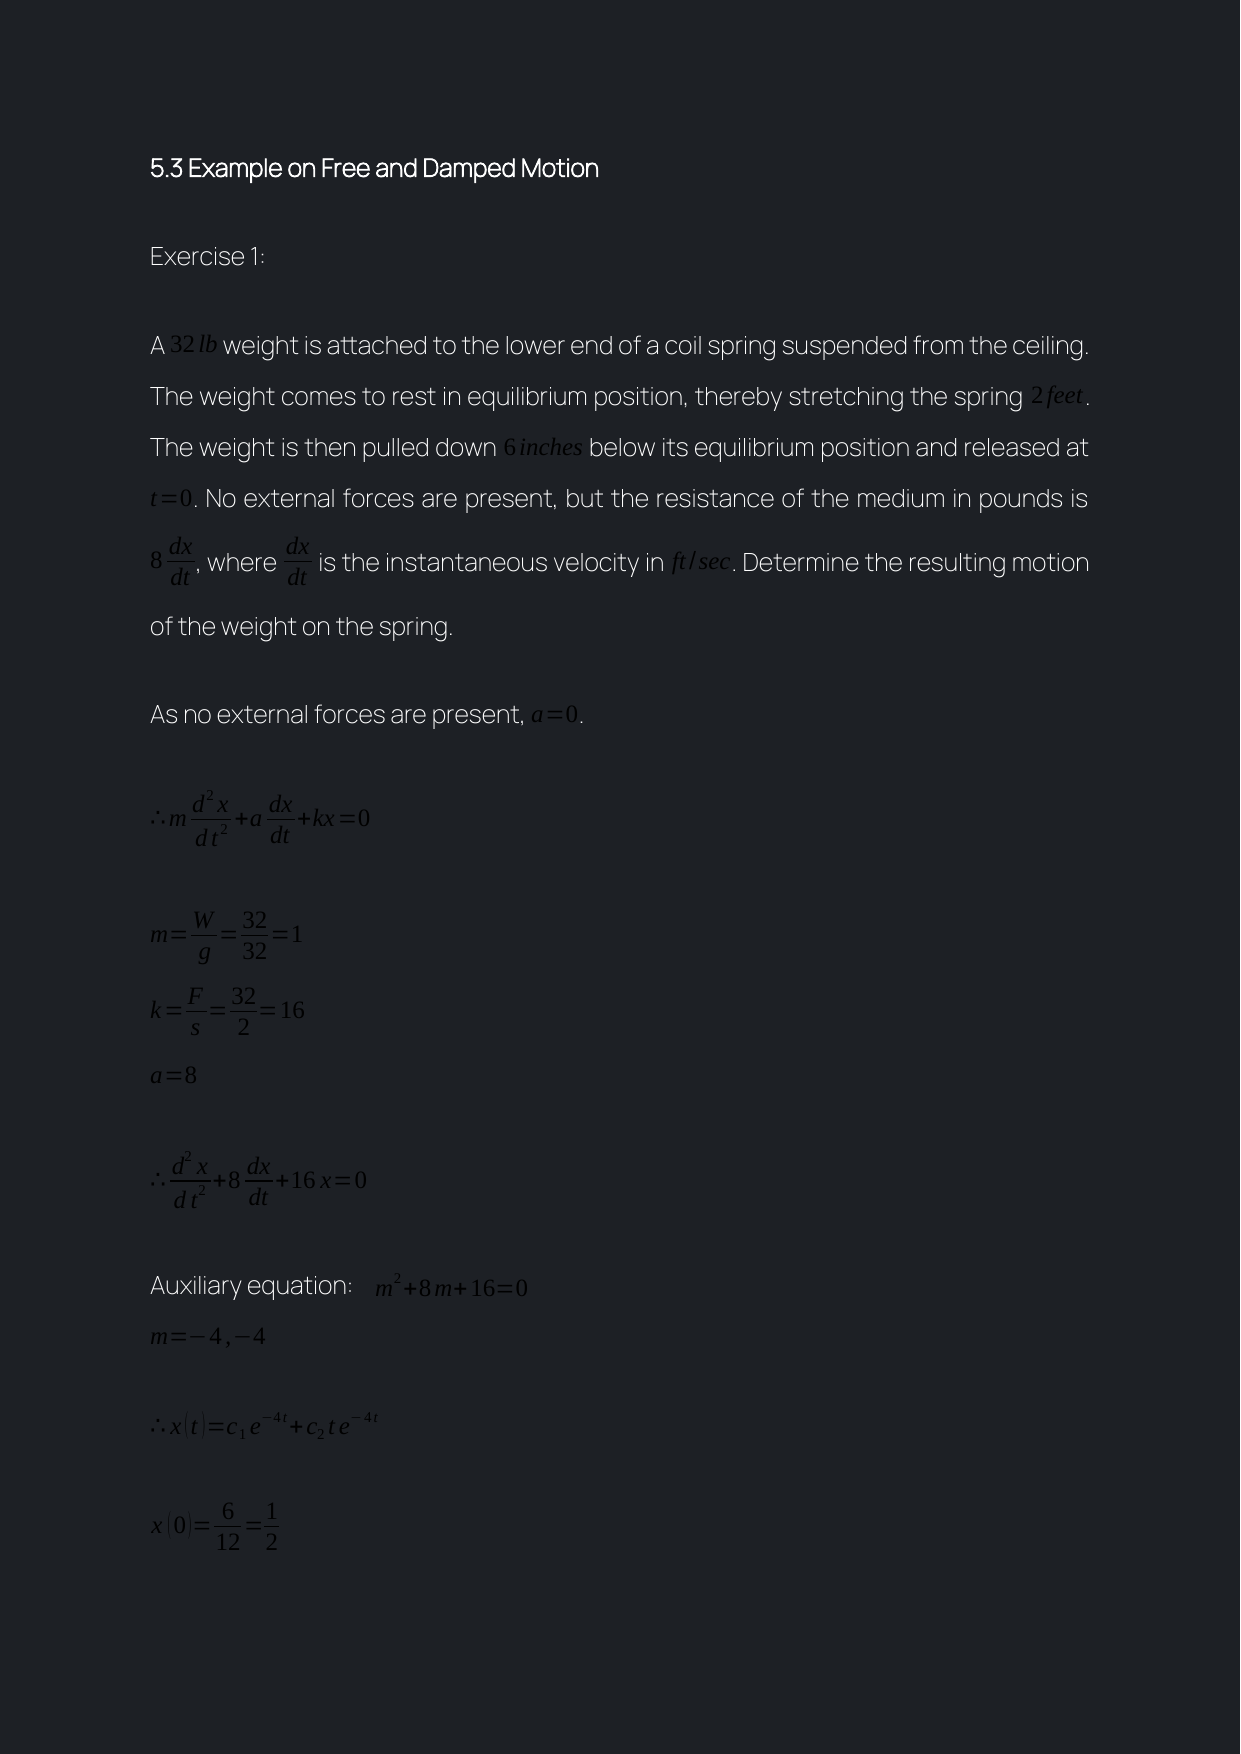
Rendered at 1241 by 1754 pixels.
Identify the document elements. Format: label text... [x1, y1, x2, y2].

text Exercise 1: [150, 239, 1090, 273]
text Auxiliary equation: [150, 1268, 1090, 1302]
text As no external forces are present, . [150, 697, 1090, 731]
subtitle 5.3 Example on Free and Damped Motion [150, 150, 1090, 184]
text A weight is attached to the lower end of a coil spring suspended from the ceiling. The weight comes to rest in equilibrium position, thereby stretching the spring . The weight is then pulled down below its equilibrium position and released at . No external forces are present, but the resistance of the medium in pounds is , where is the instantaneous velocity in . Determine the resulting motion of the weight on the spring. [150, 327, 1090, 643]
